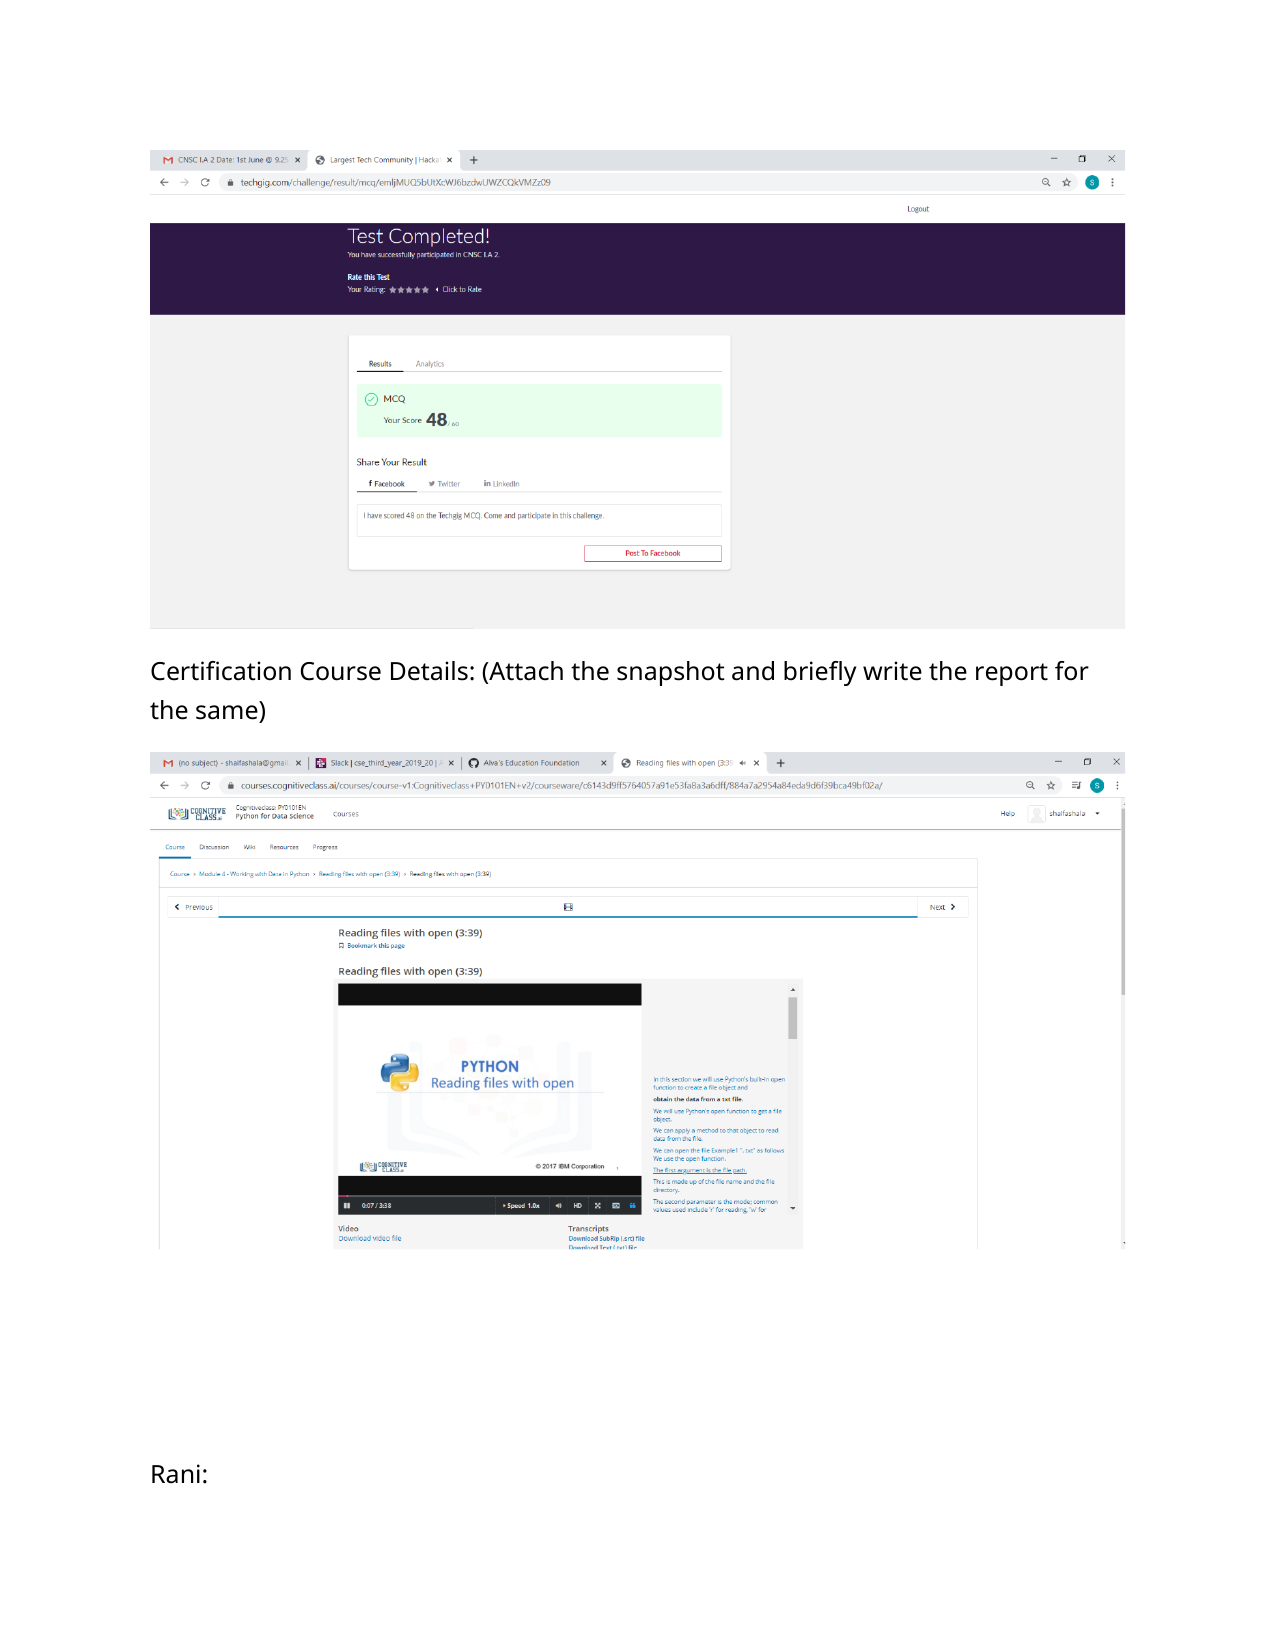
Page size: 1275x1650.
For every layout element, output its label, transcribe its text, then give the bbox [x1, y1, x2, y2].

picture [150, 752, 1125, 1252]
picture [150, 150, 1125, 629]
text Rani: [150, 1456, 1125, 1490]
text Certification Course Details: (Attach the snapshot and briefly write the report for the same) [150, 653, 1125, 727]
